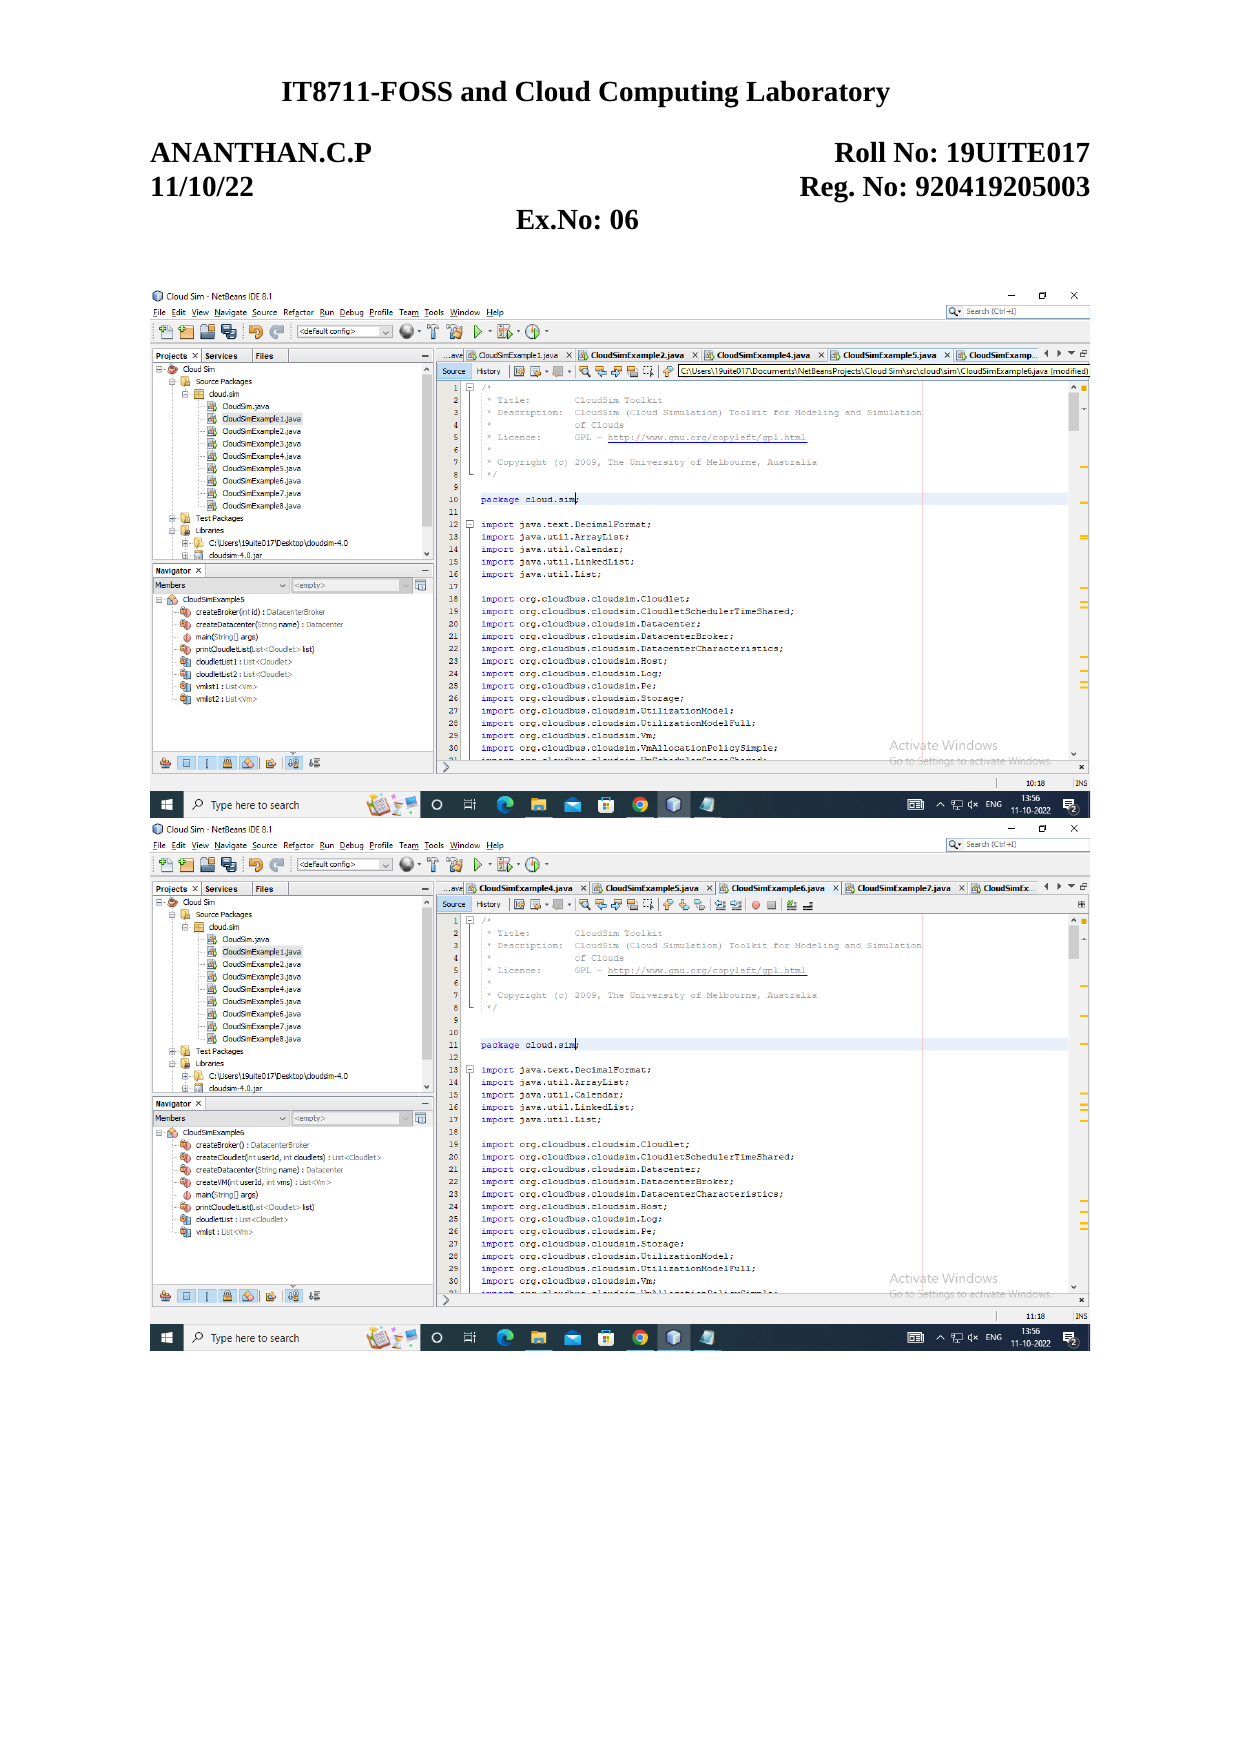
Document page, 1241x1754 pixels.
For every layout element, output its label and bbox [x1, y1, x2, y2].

picture [150, 821, 1091, 1351]
picture [150, 288, 1091, 818]
